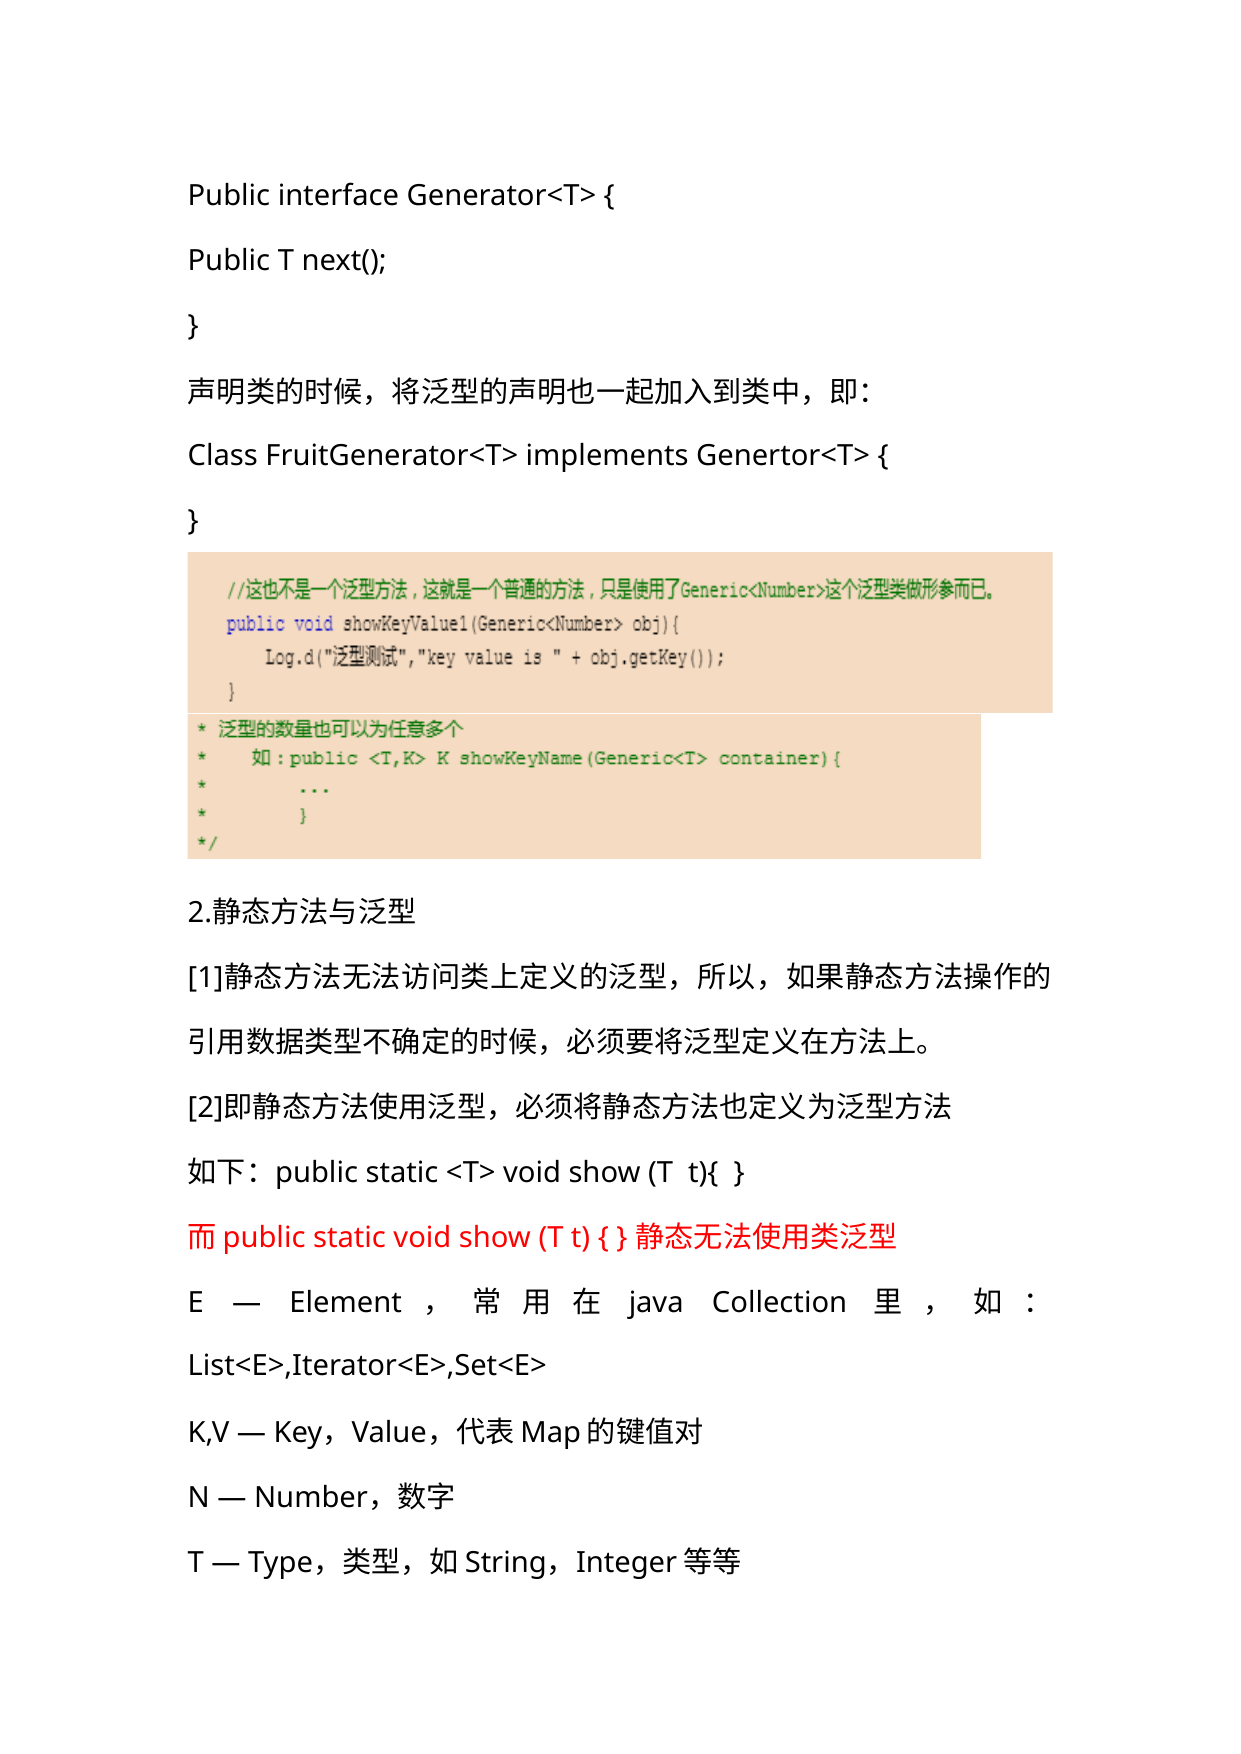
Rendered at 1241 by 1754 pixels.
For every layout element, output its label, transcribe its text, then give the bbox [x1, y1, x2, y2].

text [1]静态方法无法访问类上定义的泛型，所以，如果静态方法操作的引用数据类型不确定的时候，必须要将泛型定义在方法上。 [187, 942, 1053, 1072]
text } [187, 292, 1053, 357]
text E — Element，常用在java Collection里，如：List<E>,Iterator<E>,Set<E> [187, 1267, 1053, 1397]
picture [187, 552, 1053, 713]
text T — Type，类型，如String，Integer等等 [187, 1527, 1053, 1592]
text N — Number，数字 [187, 1462, 1053, 1527]
text Public interface Generator<T> { [187, 162, 1053, 227]
text Class FruitGenerator<T> implements Genertor<T> { [187, 422, 1053, 487]
picture [187, 714, 982, 859]
text 声明类的时候，将泛型的声明也一起加入到类中，即： [187, 357, 1053, 422]
text 而public static void show (T t) { } 静态无法使用类泛型 [187, 1202, 1053, 1267]
text K,V — Key，Value，代表Map的键值对 [187, 1397, 1053, 1462]
text Public T next(); [187, 227, 1053, 292]
text 如下：public static <T> void show (T t){ } [187, 1137, 1053, 1202]
text [2]即静态方法使用泛型，必须将静态方法也定义为泛型方法 [187, 1072, 1053, 1137]
text 2.静态方法与泛型 [187, 877, 1053, 942]
text } [187, 487, 1053, 552]
